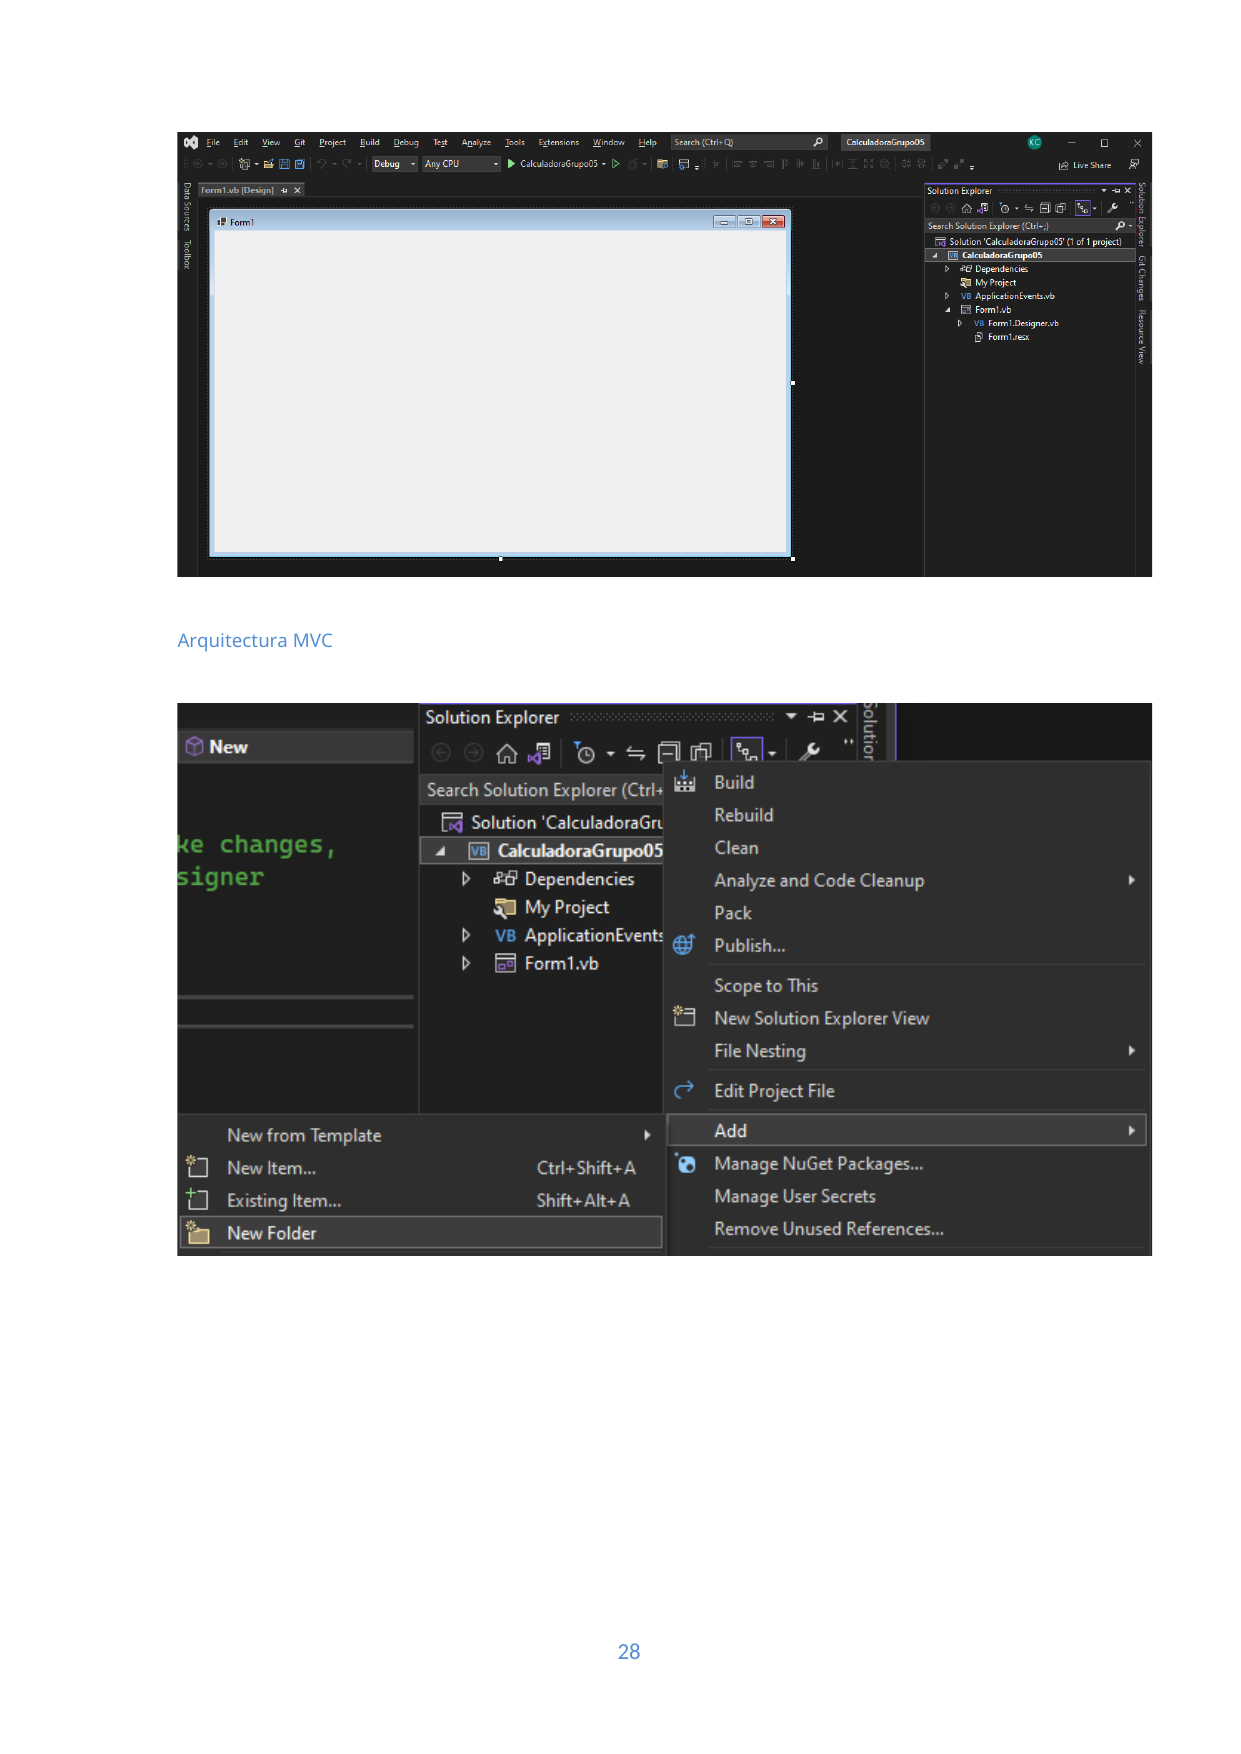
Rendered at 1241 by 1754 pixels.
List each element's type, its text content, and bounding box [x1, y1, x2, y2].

text Arquitectura MVC [177, 627, 1063, 653]
picture [177, 132, 1153, 577]
picture [177, 703, 1153, 1256]
